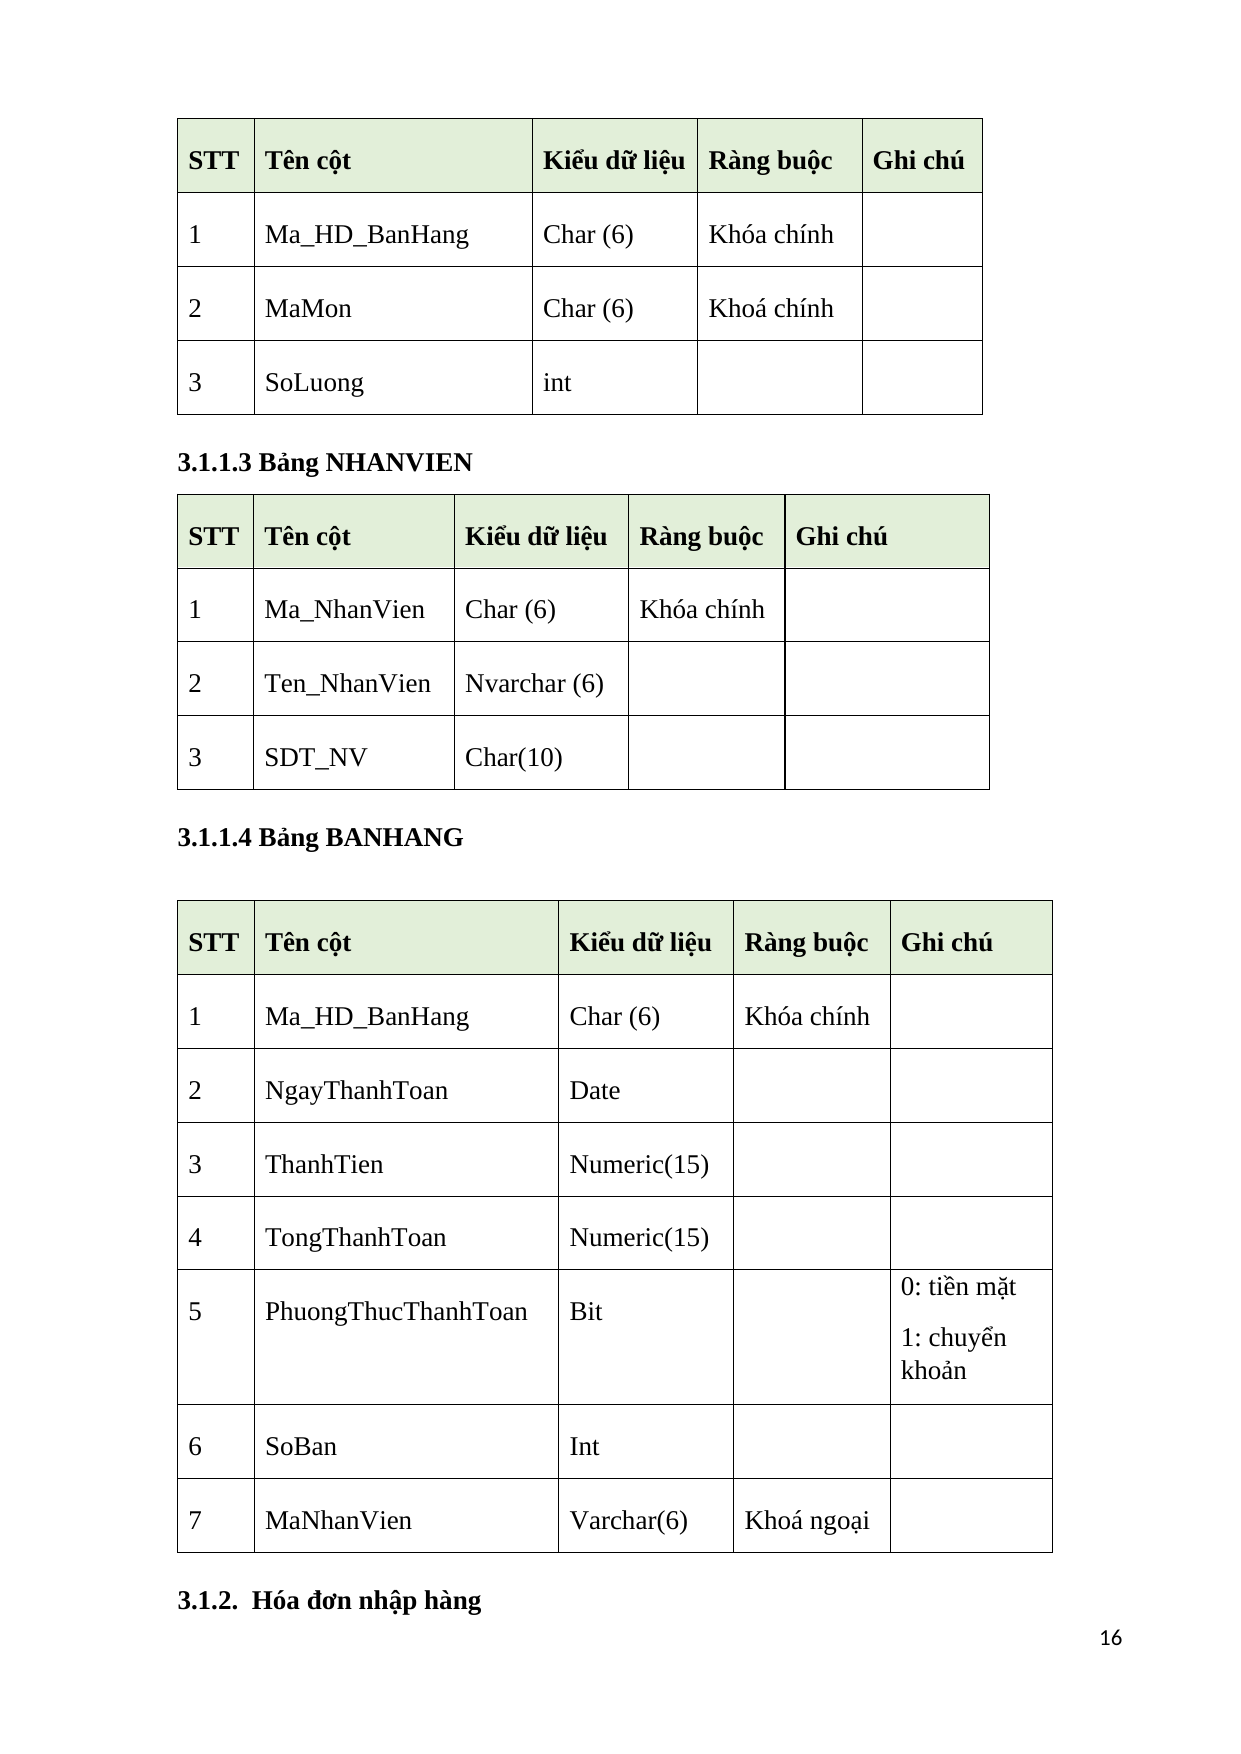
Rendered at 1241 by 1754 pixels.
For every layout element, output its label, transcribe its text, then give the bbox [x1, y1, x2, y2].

table_header Ghi chú [891, 901, 1052, 974]
table_cell Khoá chính [698, 267, 862, 340]
table_header Ghi chú [863, 119, 982, 192]
table_cell 2 [178, 642, 253, 715]
table_header Ghi chú [786, 495, 989, 567]
table_header Tên cột [255, 119, 532, 192]
table_cell Char (6) [559, 975, 733, 1048]
table_cell SoBan [255, 1405, 558, 1478]
table_cell Bit [559, 1270, 733, 1404]
table_cell SDT_NV [254, 716, 454, 789]
table_cell Char (6) [533, 267, 697, 340]
table_cell NgayThanhToan [255, 1049, 558, 1122]
table_cell Khóa chính [698, 193, 862, 266]
table_cell [891, 1405, 1052, 1478]
table_cell [891, 975, 1052, 1048]
table_cell Char (6) [533, 193, 697, 266]
table_cell [734, 1197, 890, 1269]
table_cell TongThanhToan [255, 1197, 558, 1269]
table_cell Ten_NhanVien [254, 642, 454, 715]
table_cell 7 [178, 1479, 254, 1552]
table_header STT [178, 119, 254, 192]
table_cell ThanhTien [255, 1123, 558, 1196]
table_cell Int [559, 1405, 733, 1478]
subtitle 3.1.1.4 Bảng BANHANG [177, 821, 1122, 852]
table_cell [863, 193, 982, 266]
table_cell Ma_HD_BanHang [255, 975, 558, 1048]
table_cell Date [559, 1049, 733, 1122]
table_cell [891, 1049, 1052, 1122]
table_cell Khoá ngoại [734, 1479, 890, 1552]
table_header Ràng buộc [698, 119, 862, 192]
table_cell [629, 716, 784, 789]
table_cell Khóa chính [734, 975, 890, 1048]
table_cell int [533, 341, 697, 413]
table_cell [734, 1123, 890, 1196]
table_cell Varchar(6) [559, 1479, 733, 1552]
table_cell Ma_HD_BanHang [255, 193, 532, 266]
table_header STT [178, 495, 253, 567]
table_cell [786, 716, 989, 789]
table_cell Numeric(15) [559, 1197, 733, 1269]
table_header Tên cột [255, 901, 558, 974]
table_cell 0: tiền mặt 1: chuyển khoản [891, 1270, 1052, 1404]
table_cell 3 [178, 341, 254, 413]
table_cell [863, 341, 982, 413]
table_cell Ma_NhanVien [254, 569, 454, 641]
table_cell [891, 1123, 1052, 1196]
table_cell Char (6) [455, 569, 628, 641]
table_cell [786, 569, 989, 641]
table_cell [698, 341, 862, 413]
table_cell MaNhanVien [255, 1479, 558, 1552]
table_cell 1 [178, 975, 254, 1048]
table_header Kiểu dữ liệu [533, 119, 697, 192]
table_cell MaMon [255, 267, 532, 340]
table_cell [863, 267, 982, 340]
table_cell 5 [178, 1270, 254, 1404]
table_header Kiểu dữ liệu [559, 901, 733, 974]
table_cell 1 [178, 569, 253, 641]
table_cell [734, 1405, 890, 1478]
table_cell PhuongThucThanhToan [255, 1270, 558, 1404]
table_header STT [178, 901, 254, 974]
subtitle 3.1.2. Hóa đơn nhập hàng [177, 1584, 1122, 1615]
subtitle 3.1.1.3 Bảng NHANVIEN [177, 446, 1122, 477]
table_cell [629, 642, 784, 715]
table_cell [734, 1049, 890, 1122]
table_cell [891, 1479, 1052, 1552]
table_cell 4 [178, 1197, 254, 1269]
table_cell SoLuong [255, 341, 532, 413]
table_cell [734, 1270, 890, 1404]
table_cell 6 [178, 1405, 254, 1478]
table_cell Khóa chính [629, 569, 784, 641]
table_header Tên cột [254, 495, 454, 567]
table_cell Char(10) [455, 716, 628, 789]
table_header Ràng buộc [629, 495, 784, 567]
table_cell [786, 642, 989, 715]
table_cell 3 [178, 1123, 254, 1196]
table_cell 1 [178, 193, 254, 266]
table_cell [891, 1197, 1052, 1269]
table_cell Nvarchar (6) [455, 642, 628, 715]
table_header Kiểu dữ liệu [455, 495, 628, 567]
table_cell 2 [178, 267, 254, 340]
table_header Ràng buộc [734, 901, 890, 974]
table_cell 2 [178, 1049, 254, 1122]
table_cell 3 [178, 716, 253, 789]
table_cell Numeric(15) [559, 1123, 733, 1196]
